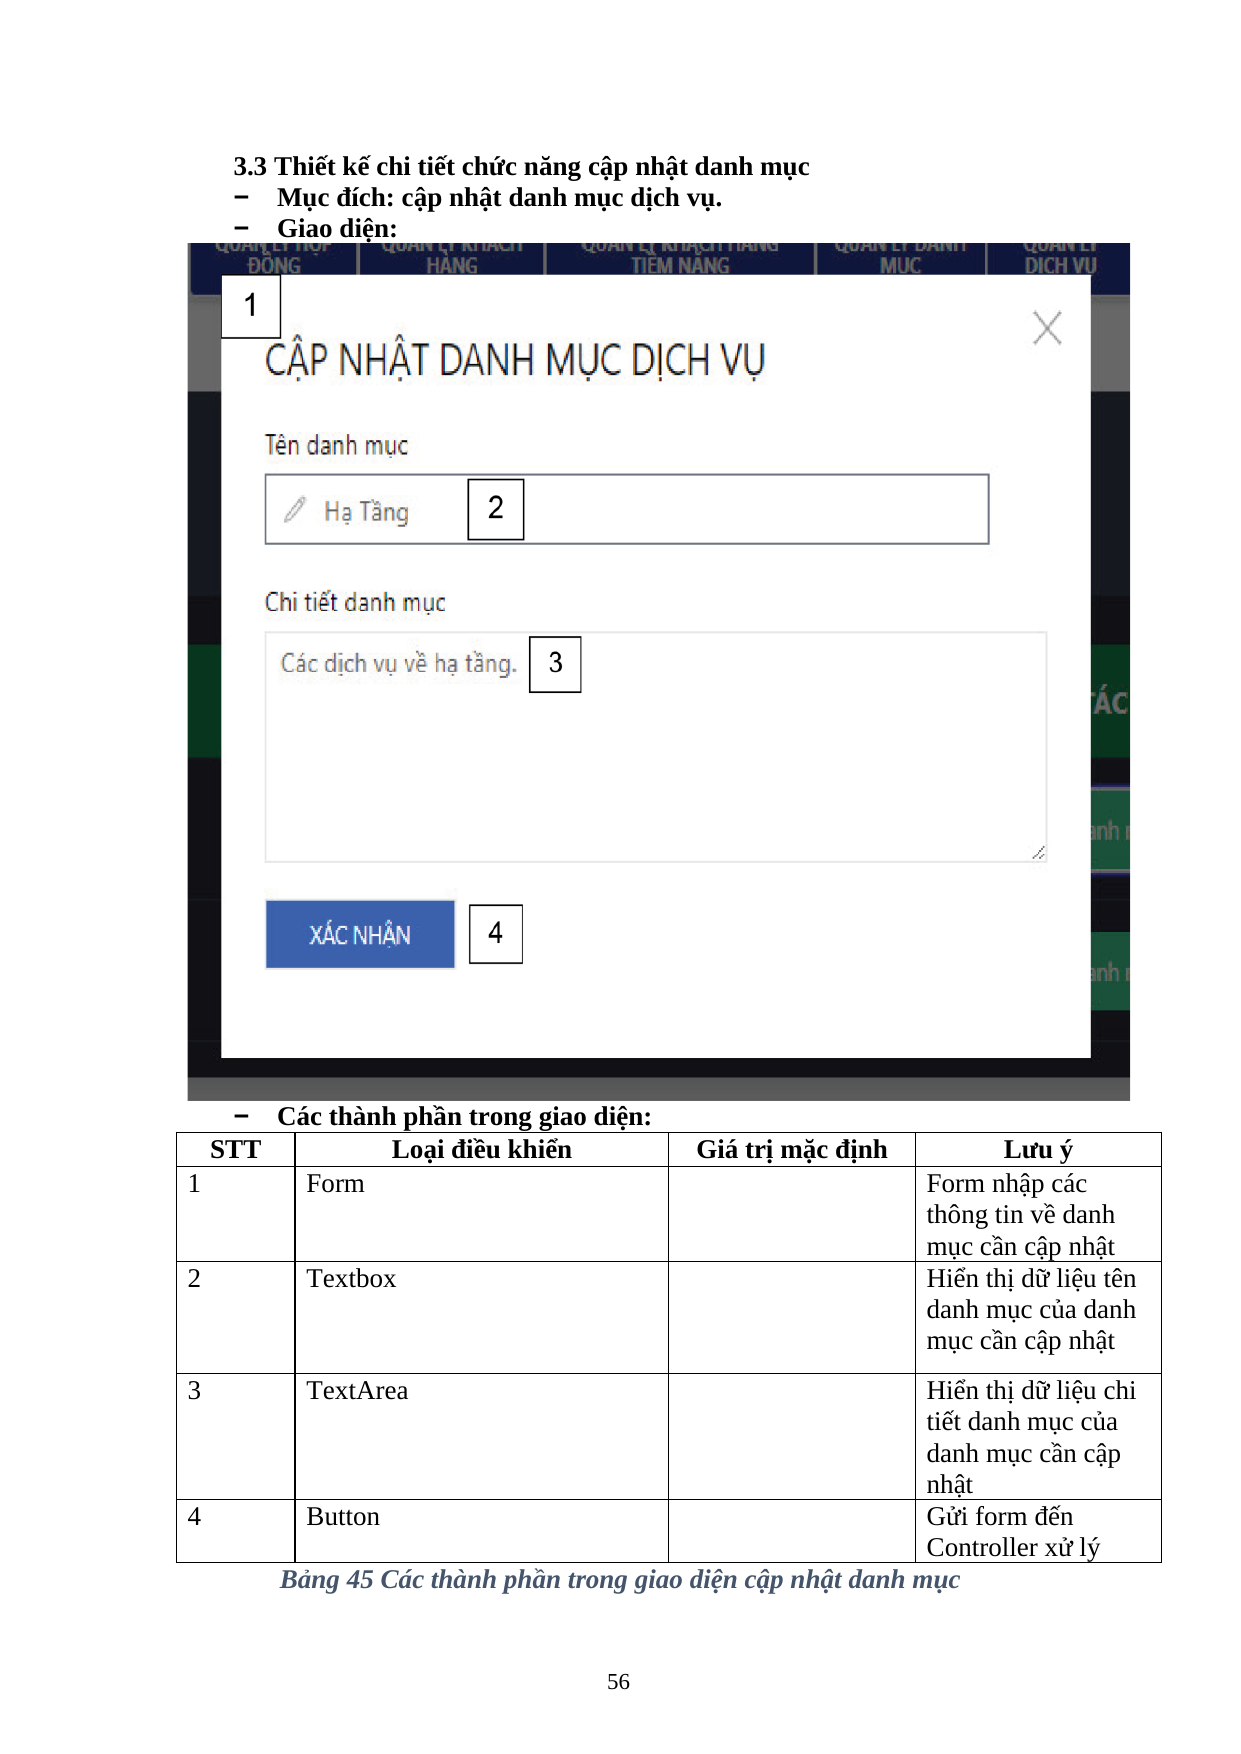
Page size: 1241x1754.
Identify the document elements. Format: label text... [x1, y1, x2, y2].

table_cell Form nhập các thông tin về danh mục cần cập nhật [916, 1167, 1161, 1261]
table_cell TextArea [296, 1374, 668, 1499]
table_cell [669, 1262, 915, 1373]
table_cell Hiển thị dữ liệu chi tiết danh mục của danh mục cần cập nhật [916, 1374, 1161, 1499]
picture [187, 243, 1130, 1101]
table_cell [669, 1374, 915, 1499]
table_cell 3 [177, 1374, 294, 1499]
table_cell Form [296, 1167, 668, 1261]
table_cell [669, 1500, 915, 1562]
table_cell Gửi form đến Controller xử lý [916, 1500, 1161, 1562]
list Giao diện: [233, 212, 1053, 243]
list Các thành phần trong giao diện: [233, 1101, 1053, 1132]
table_cell Hiển thị dữ liệu tên danh mục của danh mục cần cập nhật [916, 1262, 1161, 1373]
table_cell [669, 1167, 915, 1261]
table_header Giá trị mặc định [669, 1133, 915, 1166]
table_cell 2 [177, 1262, 294, 1373]
table_cell 1 [177, 1167, 294, 1261]
table_cell Button [296, 1500, 668, 1562]
table_cell Textbox [296, 1262, 668, 1373]
table_header Loại điều khiển [296, 1133, 668, 1166]
list Thiết kế chi tiết chức năng cập nhật danh mục [233, 150, 1053, 181]
list Mục đích: cập nhật danh mục dịch vụ. [233, 181, 1053, 212]
table_header Lưu ý [916, 1133, 1161, 1166]
table_cell 4 [177, 1500, 294, 1562]
table_header STT [177, 1133, 294, 1166]
